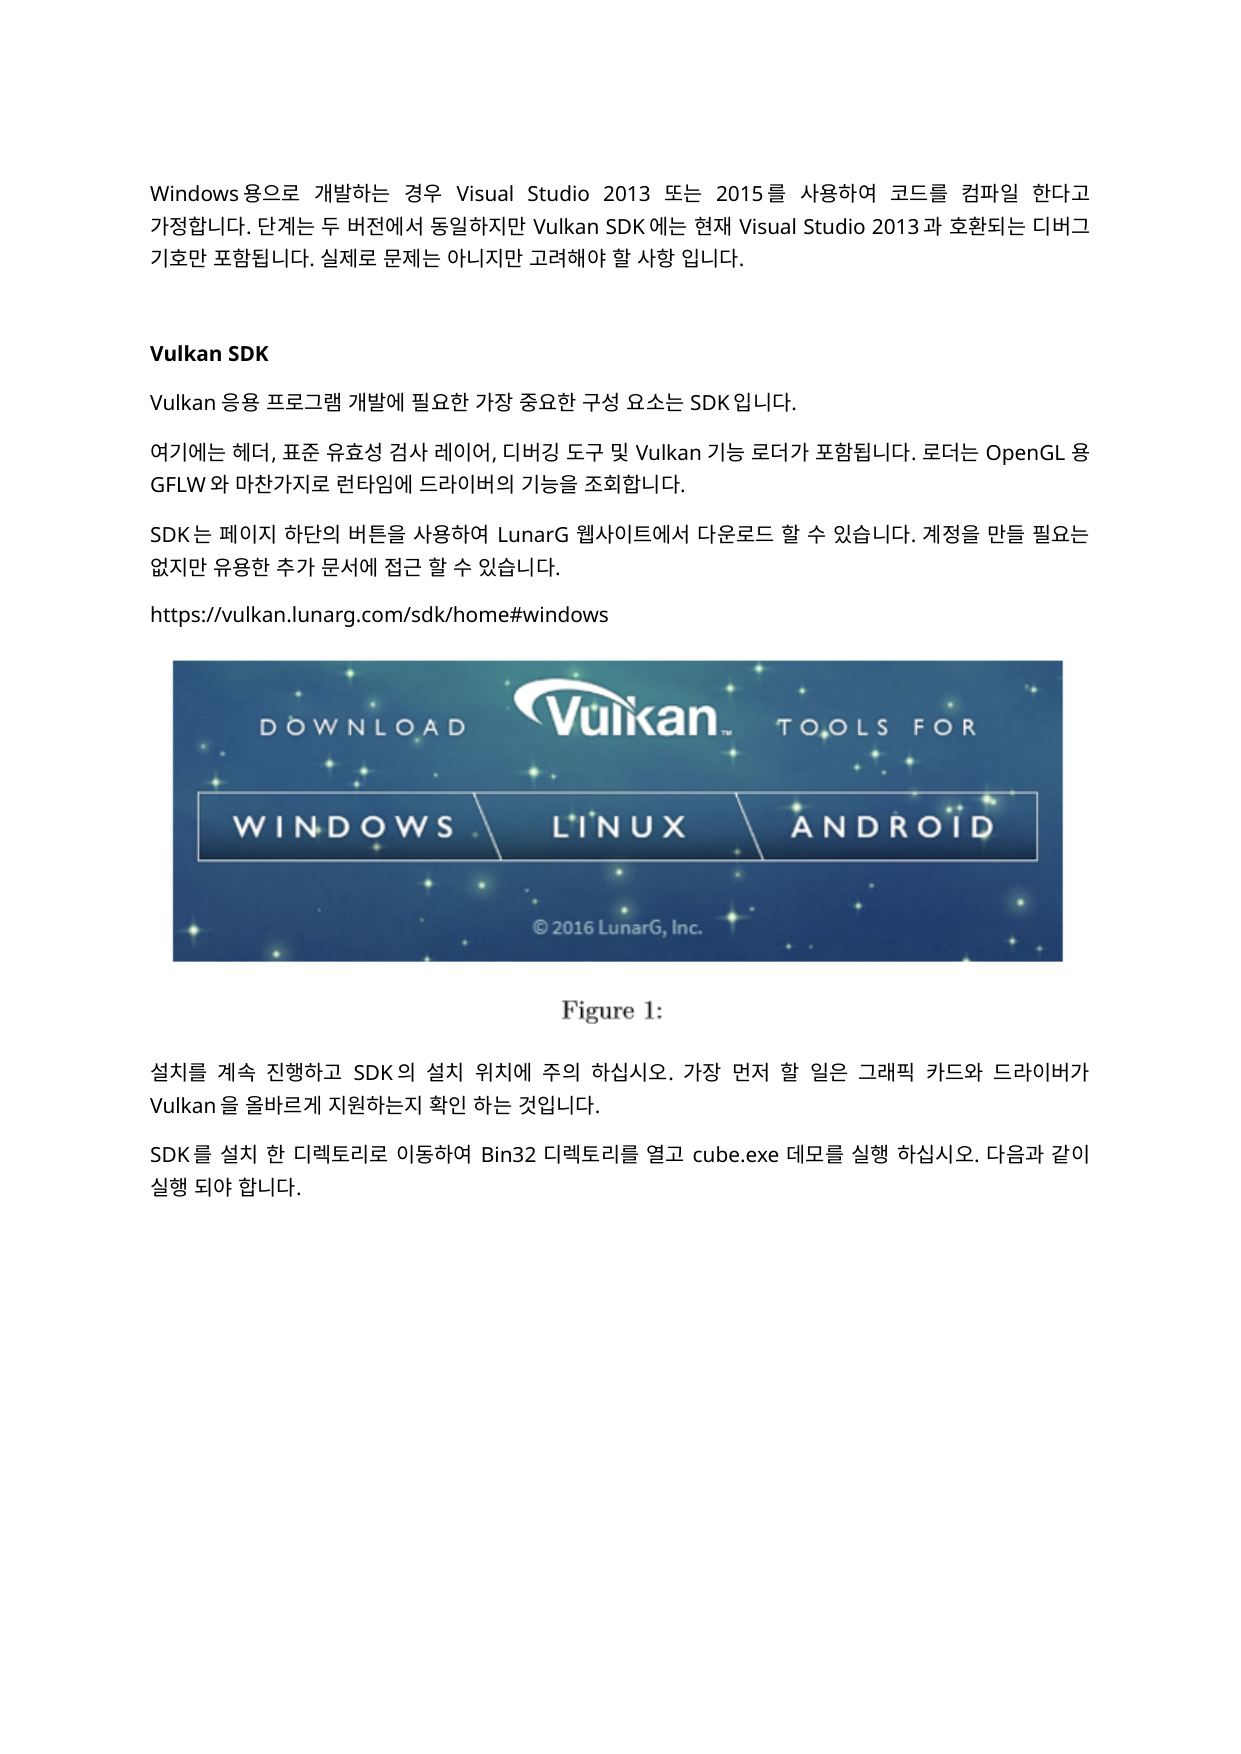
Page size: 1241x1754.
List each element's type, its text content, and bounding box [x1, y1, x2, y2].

text SDK를 설치 한 디렉토리로 이동하여 Bin32 디렉토리를 열고 cube.exe 데모를 실행 하십시오. 다음과 같이 실행 되야 합니다. [150, 1139, 1090, 1202]
text SDK는 페이지 하단의 버튼을 사용하여 LunarG 웹사이트에서 다운로드 할 수 있습니다. 계정을 만들 필요는 없지만 유용한 추가 문서에 접근 할 수 있습니다. [150, 518, 1090, 581]
text Vulkan 응용 프로그램 개발에 필요한 가장 중요한 구성 요소는 SDK입니다. [150, 387, 1090, 417]
text Vulkan SDK [150, 339, 1090, 368]
picture [150, 647, 1091, 1038]
text Windows용으로 개발하는 경우 Visual Studio 2013 또는 2015를 사용하여 코드를 컴파일 한다고 가정합니다. 단계는 두 버전에서 동일하지만 Vulkan SDK에는 현재 Visual Studio 2013과 호환되는 디버그 기호만 포함됩니다. 실제로 문제는 아니지만 고려해야 할 사항 입니다. [150, 177, 1090, 273]
text 여기에는 헤더, 표준 유효성 검사 레이어, 디버깅 도구 및 Vulkan 기능 로더가 포함됩니다. 로더는 OpenGL 용 GFLW와 마찬가지로 런타임에 드라이버의 기능을 조회합니다. [150, 436, 1090, 499]
text 설치를 계속 진행하고 SDK의 설치 위치에 주의 하십시오. 가장 먼저 할 일은 그래픽 카드와 드라이버가 Vulkan을 올바르게 지원하는지 확인 하는 것입니다. [150, 1057, 1090, 1119]
text https://vulkan.lunarg.com/sdk/home#windows [150, 600, 1090, 628]
